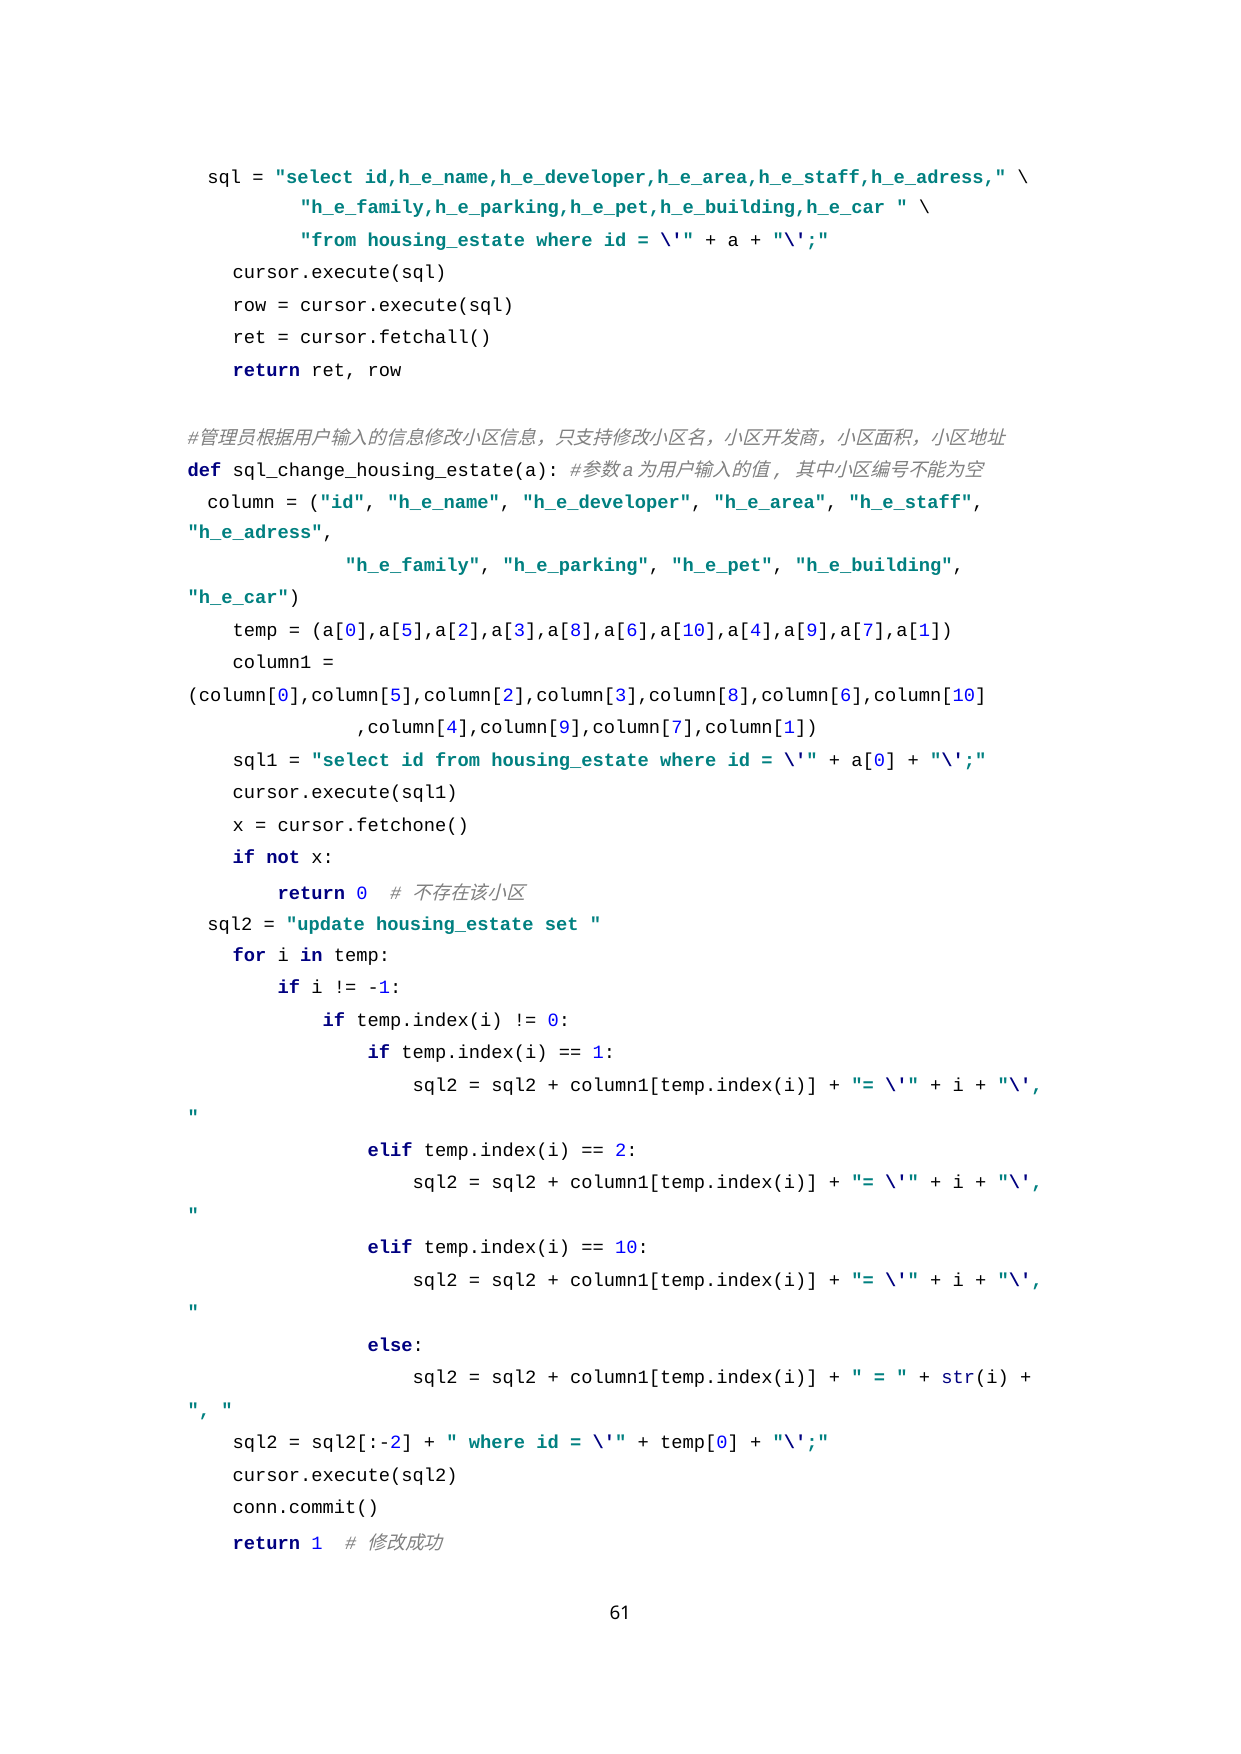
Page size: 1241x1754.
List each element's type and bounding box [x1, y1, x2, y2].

text [187, 160, 1053, 1557]
